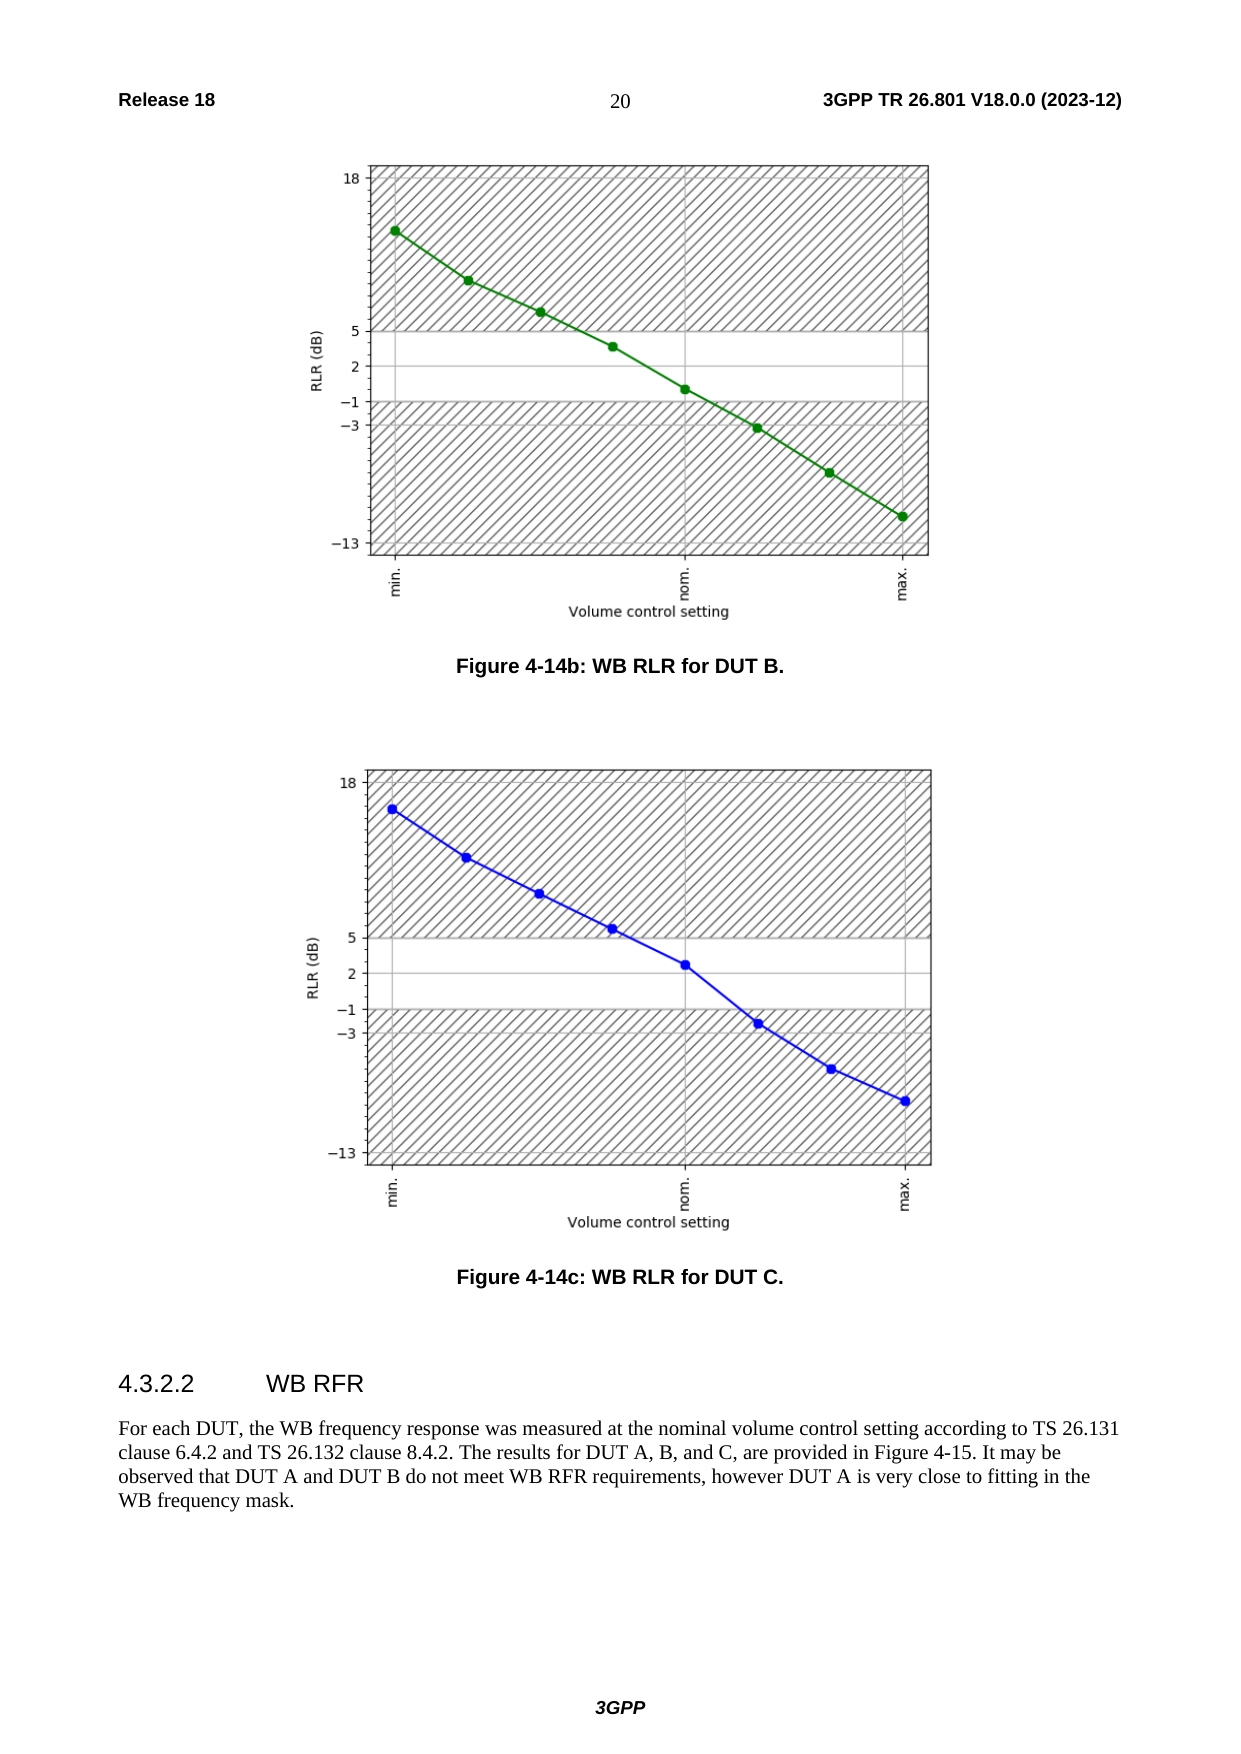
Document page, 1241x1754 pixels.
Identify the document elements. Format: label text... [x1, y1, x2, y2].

text Figure 4-14c: WB RLR for DUT C. [118, 1264, 1122, 1288]
subtitle 4.3.2.2 WB RFR [118, 1369, 1122, 1397]
picture [291, 751, 949, 1246]
text Figure 4-14b: WB RLR for DUT B. [118, 654, 1122, 678]
text For each DUT, the WB frequency response was measured at the nominal volume control setting according to TS 26.131 clause 6.4.2 and TS 26.132 clause 8.4.2. The results for DUT A, B, and C, are provided in Figure 4-15. It may be observed that DUT A and DUT B do not meet WB RFR requirements, however DUT A is very close to fitting in the WB frequency mask. [118, 1416, 1122, 1512]
picture [295, 147, 946, 635]
